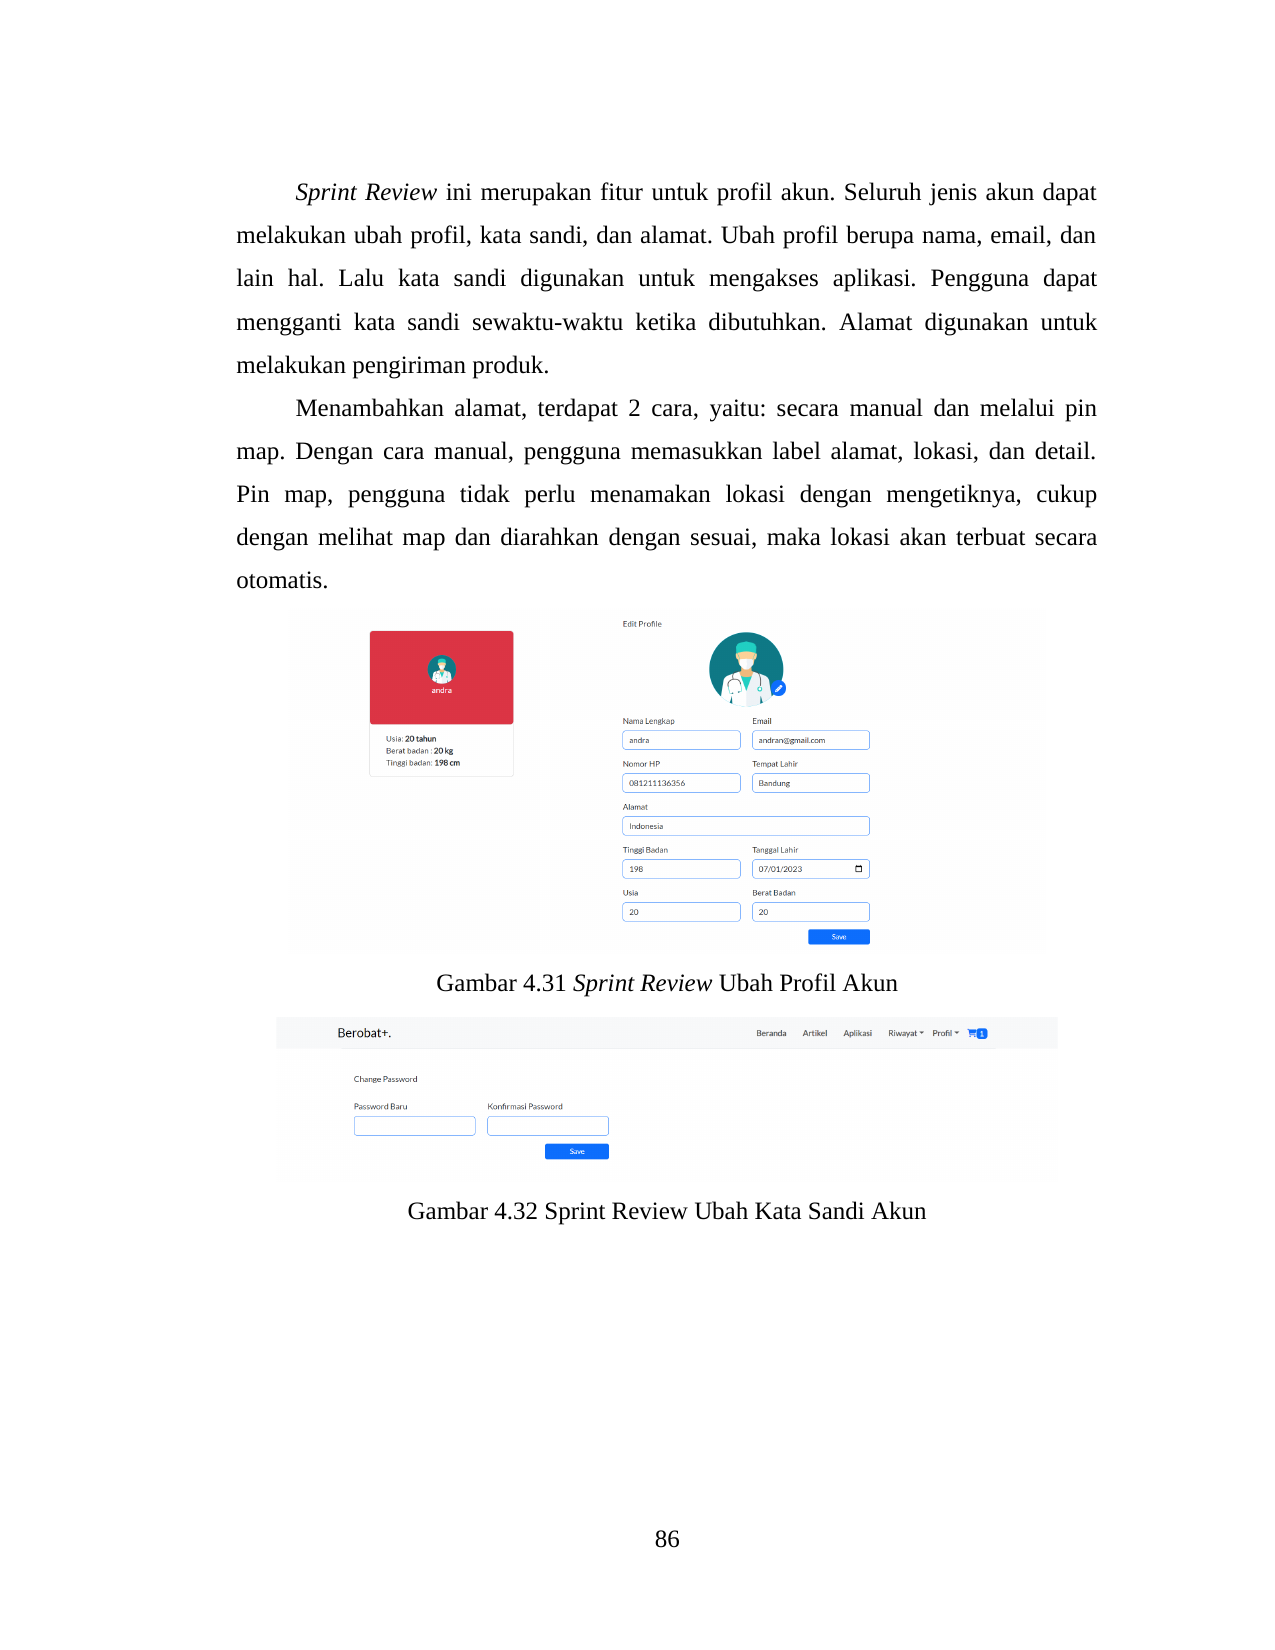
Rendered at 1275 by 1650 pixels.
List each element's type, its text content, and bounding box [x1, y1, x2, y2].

list Sprint Review ini merupakan fitur untuk profil akun. Seluruh jenis akun dapat melakukan ubah profil, kata sandi, dan alamat. Ubah profil berupa nama, email, dan lain hal. Lalu kata sandi digunakan untuk mengakses aplikasi. Pengguna dapat mengganti kata sandi sewaktu-waktu ketika dibutuhkan. Alamat digunakan untuk melakukan pengiriman produk. [236, 177, 1098, 378]
picture [288, 608, 1046, 954]
text Gambar 4.32 Sprint Review Ubah Kata Sandi Akun [236, 1196, 1098, 1225]
picture [276, 1017, 1058, 1182]
list Menambahkan alamat, terdapat 2 cara, yaitu: secara manual dan melalui pin map. Dengan cara manual, pengguna memasukkan label alamat, lokasi, dan detail. Pin map, pengguna tidak perlu menamakan lokasi dengan mengetiknya, cukup dengan melihat map dan diarahkan dengan sesuai, maka lokasi akan terbuat secara otomatis. [236, 393, 1098, 594]
text Gambar 4.31 Sprint Review Ubah Profil Akun [236, 968, 1098, 997]
